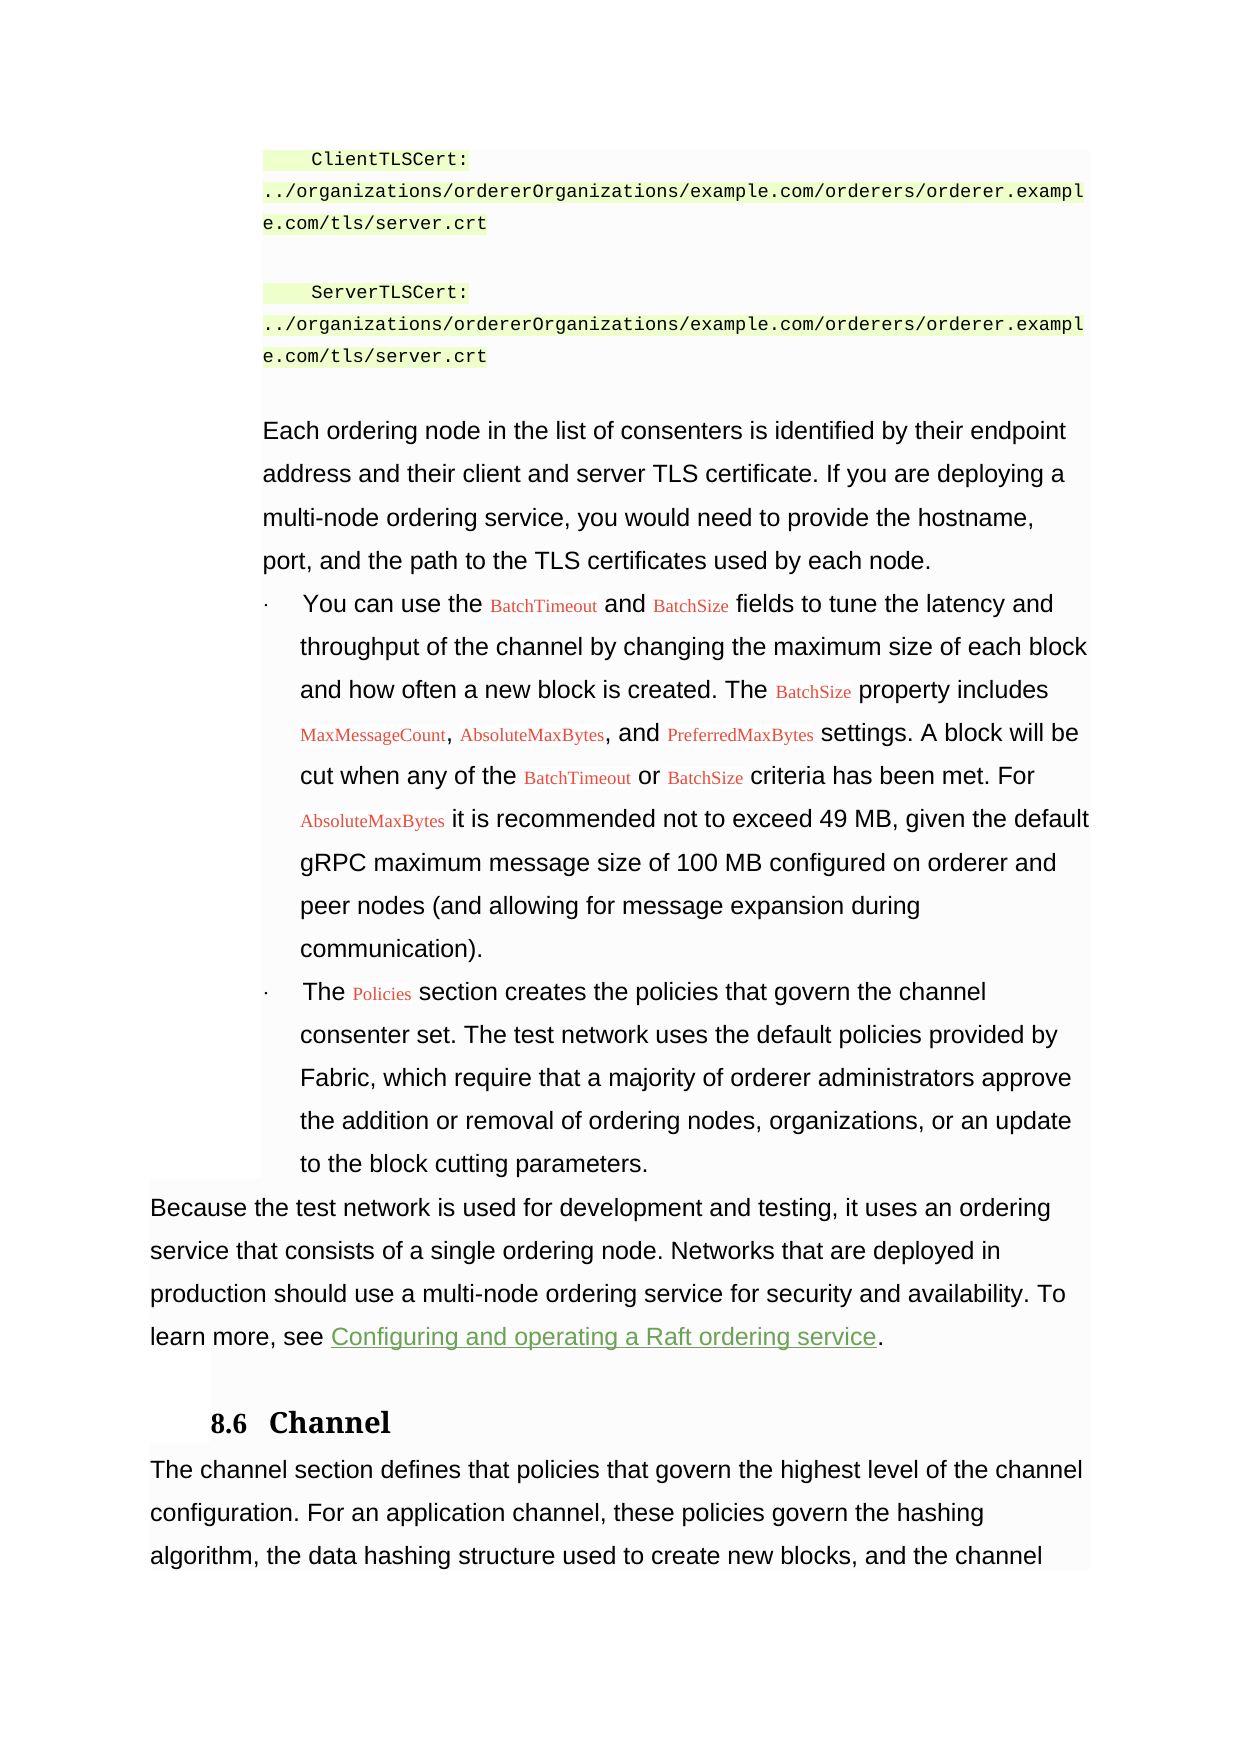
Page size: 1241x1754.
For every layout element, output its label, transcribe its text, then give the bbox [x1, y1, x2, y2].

text ServerTLSCert: ../organizations/ordererOrganizations/example.com/orderers/orderer.example.com/tls/server.crt [262, 283, 1090, 368]
text · The Policies section creates the policies that govern the channel consenter set. The test network uses the default policies provided by Fabric, which require that a majority of orderer administrators approve the addition or removal of ordering nodes, organizations, or an update to the block cutting parameters. [262, 977, 1090, 1178]
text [150, 1455, 1090, 1570]
text Each ordering node in the list of consenters is identified by their endpoint address and their client and server TLS certificate. If you are deploying a multi-node ordering service, you would need to provide the hostname, port, and the path to the TLS certificates used by each node. [262, 416, 1090, 574]
text ClientTLSCert: ../organizations/ordererOrganizations/example.com/orderers/orderer.example.com/tls/server.crt [262, 150, 1090, 235]
text Because the test network is used for development and testing, it uses an ordering service that consists of a single ordering node. Networks that are deployed in production should use a multi-node ordering service for security and availability. To learn more, see Configuring and operating a Raft ordering service. [150, 1192, 1090, 1351]
text · You can use the BatchTimeout and BatchSize fields to tune the latency and throughput of the channel by changing the maximum size of each block and how often a new block is created. The BatchSize property includes MaxMessageCount, AbsoluteMaxBytes, and PreferredMaxBytes settings. A block will be cut when any of the BatchTimeout or BatchSize criteria has been met. For AbsoluteMaxBytes it is recommended not to exceed 49 MB, given the default gRPC maximum message size of 100 MB configured on orderer and peer nodes (and allowing for message expansion during communication). [262, 589, 1090, 962]
subtitle 8.6 Channel [210, 1402, 1090, 1442]
